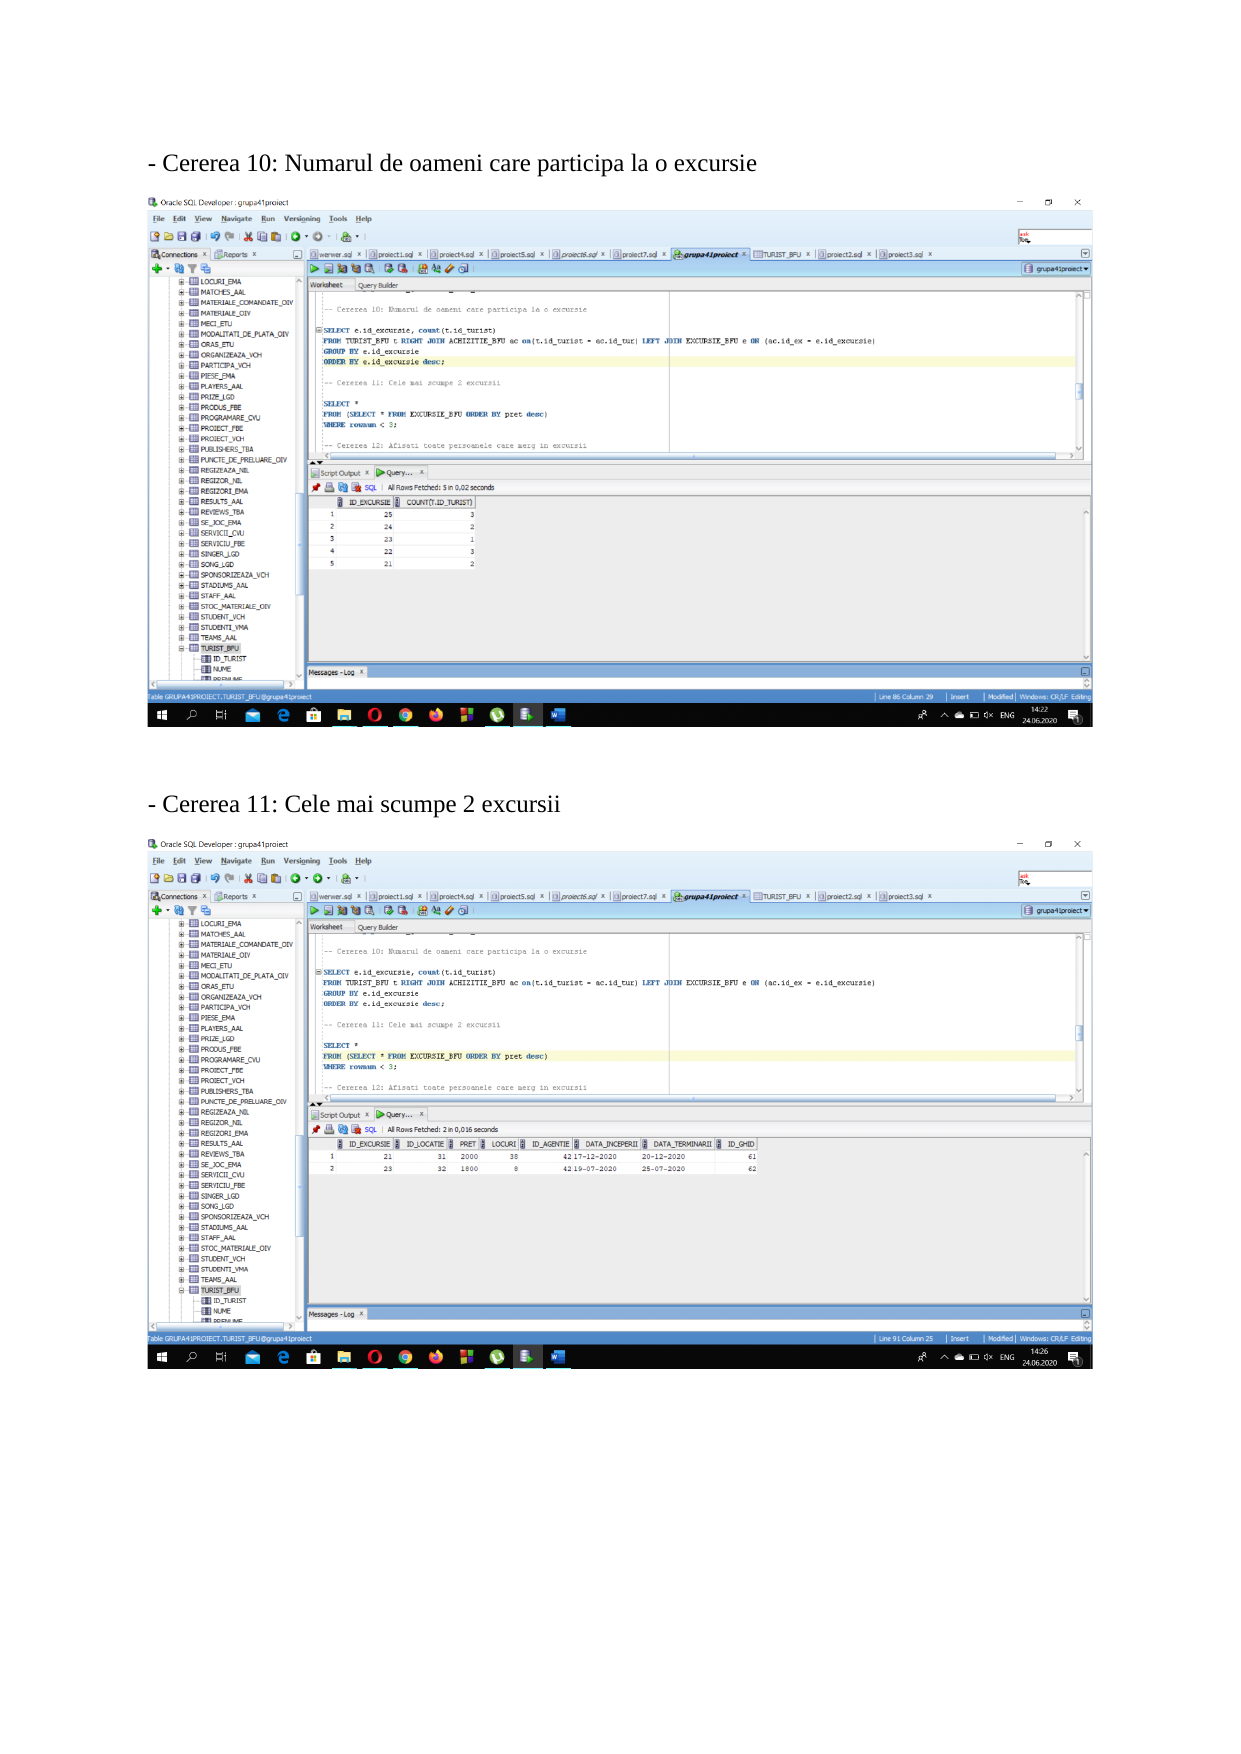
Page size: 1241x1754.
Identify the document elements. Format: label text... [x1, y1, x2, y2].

text - Cererea 10: Numarul de oameni care participa la o excursie [148, 148, 1093, 176]
picture [147, 837, 1093, 1369]
text - Cererea 11: Cele mai scumpe 2 excursii [148, 727, 1093, 818]
picture [147, 195, 1093, 727]
